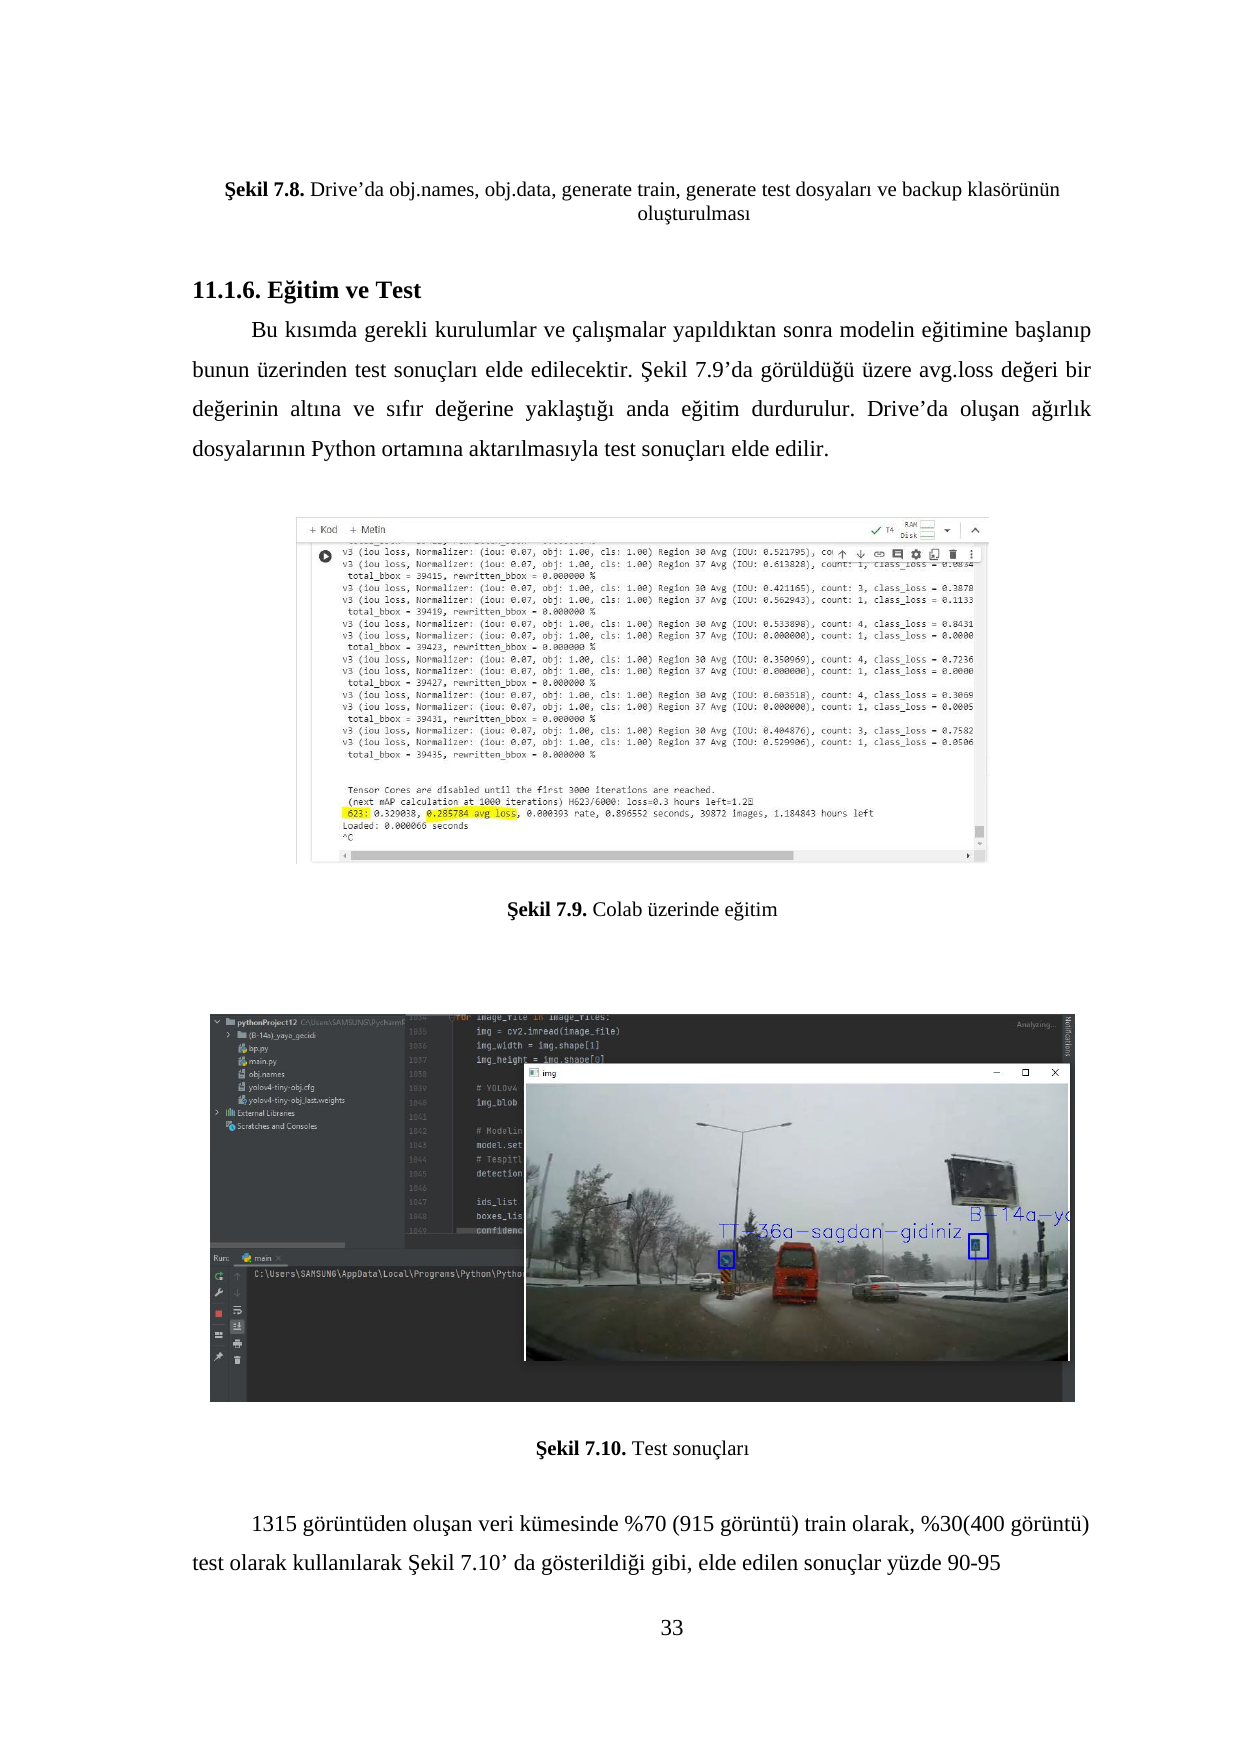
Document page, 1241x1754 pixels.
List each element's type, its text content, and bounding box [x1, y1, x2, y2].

text Şekil 7.8. Drive’da obj.names, obj.data, generate train, generate test dosyaları ve backup klasörünün oluşturulması [192, 177, 1092, 225]
list Eğitim ve Test [192, 275, 1092, 304]
text Şekil 7.10. Test sonuçları [192, 1436, 1092, 1460]
text Şekil 7.9. Colab üzerinde eğitim [192, 897, 1092, 921]
picture [295, 517, 990, 864]
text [192, 1510, 1092, 1576]
text Bu kısımda gerekli kurulumlar ve çalışmalar yapıldıktan sonra modelin eğitimine başlanıp bunun üzerinden test sonuçları elde edilecektir. Şekil 7.9’da görüldüğü üzere avg.loss değeri bir değerinin altına ve sıfır değerine yaklaştığı anda eğitim durdurulur. Drive’da oluşan ağırlık dosyalarının Python ortamına aktarılmasıyla test sonuçları elde edilir. [192, 317, 1092, 461]
picture [210, 1014, 1075, 1402]
